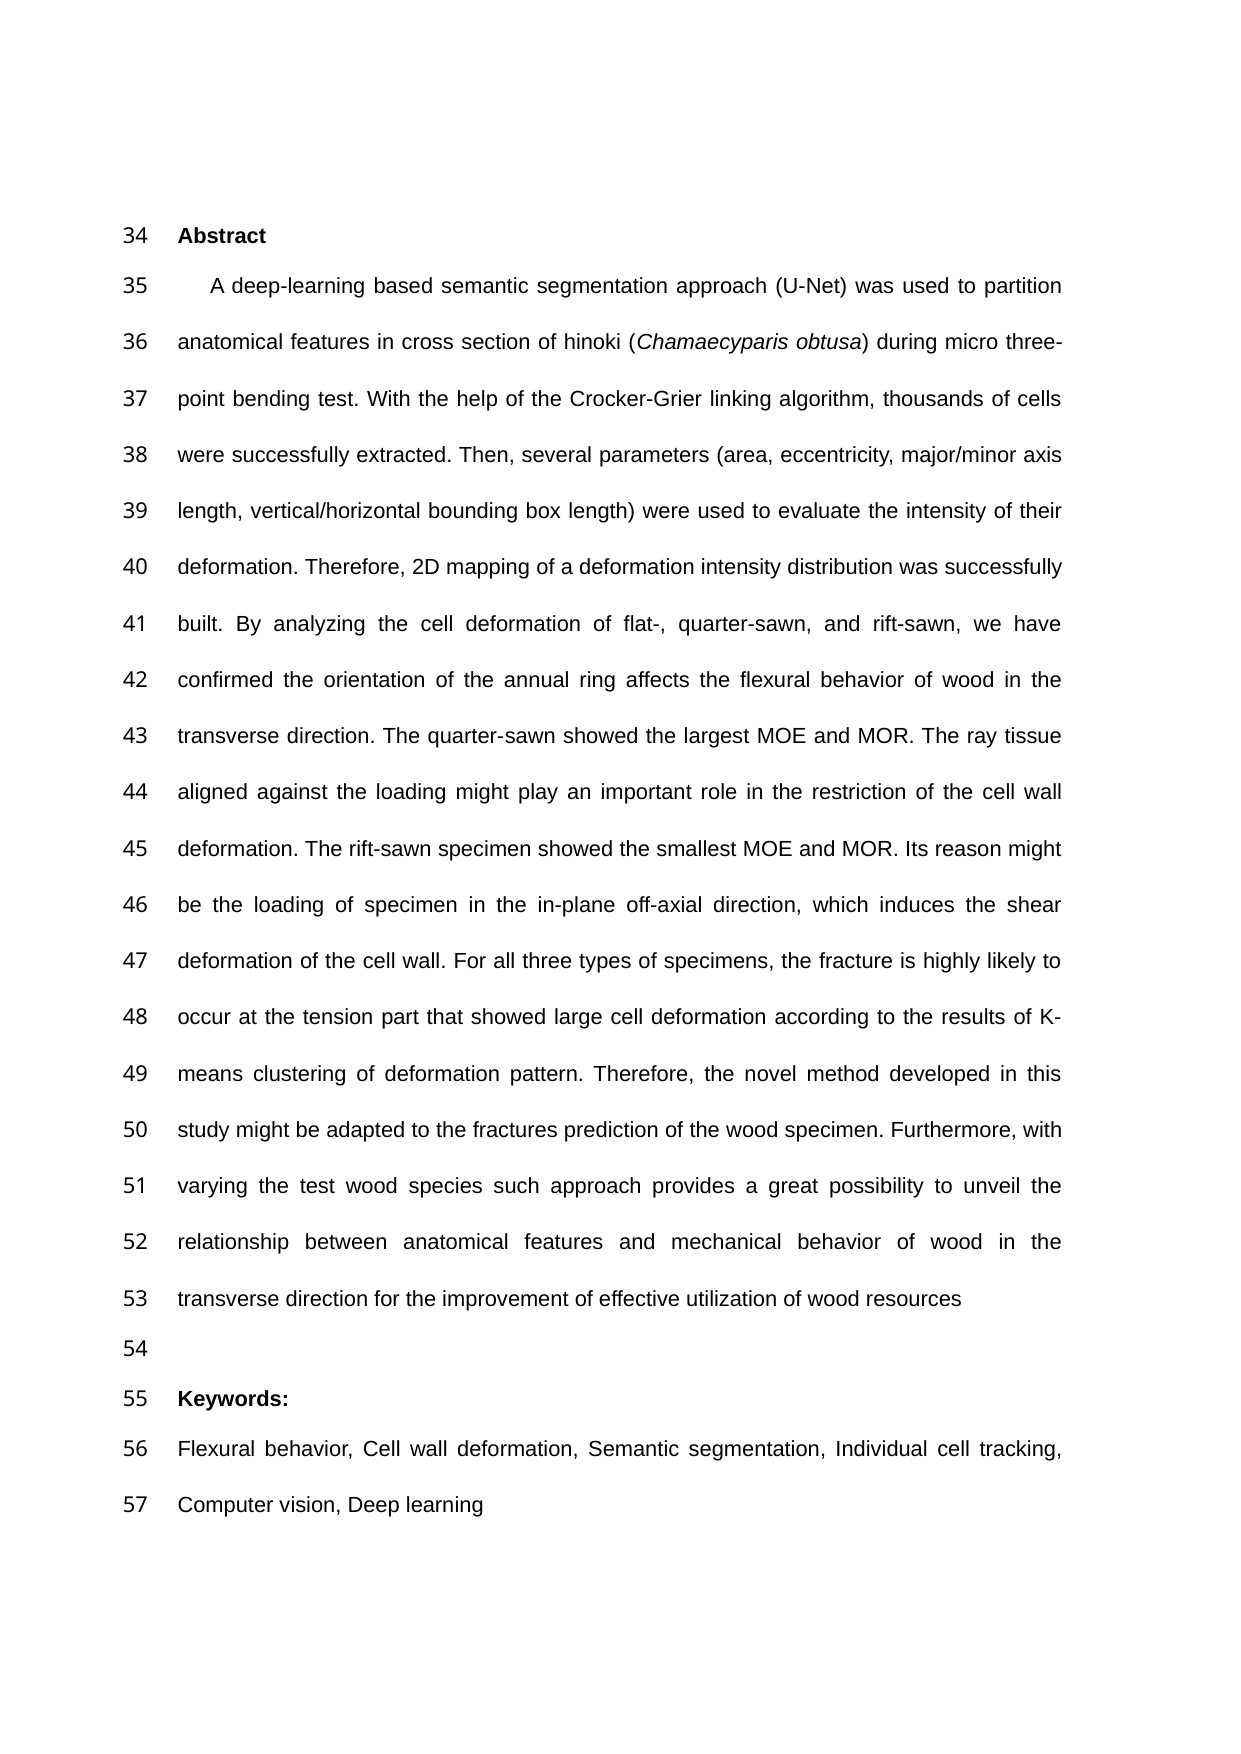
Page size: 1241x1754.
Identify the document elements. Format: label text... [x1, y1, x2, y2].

text Keywords: [177, 1379, 1063, 1417]
text A deep-learning based semantic segmentation approach (U-Net) was used to partition anatomical features in cross section of hinoki (Chamaecyparis obtusa) during micro three-point bending test. With the help of the Crocker-Grier linking algorithm, thousands of cells were successfully extracted. Then, several parameters (area, eccentricity, major/minor axis length, vertical/horizontal bounding box length) were used to evaluate the intensity of their deformation. Therefore, 2D mapping of a deformation intensity distribution was successfully built. By analyzing the cell deformation of flat-, quarter-sawn, and rift-sawn, we have confirmed the orientation of the annual ring affects the flexural behavior of wood in the transverse direction. The quarter-sawn showed the largest MOE and MOR. The ray tissue aligned against the loading might play an important role in the restriction of the cell wall deformation. The rift-sawn specimen showed the smallest MOE and MOR. Its reason might be the loading of specimen in the in-plane off-axial direction, which induces the shear deformation of the cell wall. For all three types of specimens, the fracture is highly likely to occur at the tension part that showed large cell deformation according to the results of K-means clustering of deformation pattern. Therefore, the novel method developed in this study might be adapted to the fractures prediction of the wood specimen. Furthermore, with varying the test wood species such approach provides a great possibility to unveil the relationship between anatomical features and mechanical behavior of wood in the transverse direction for the improvement of effective utilization of wood resources [177, 267, 1063, 1317]
text Flexural behavior, Cell wall deformation, Semantic segmentation, Individual cell tracking, Computer vision, Deep learning [177, 1430, 1063, 1523]
text Abstract [177, 217, 1063, 254]
